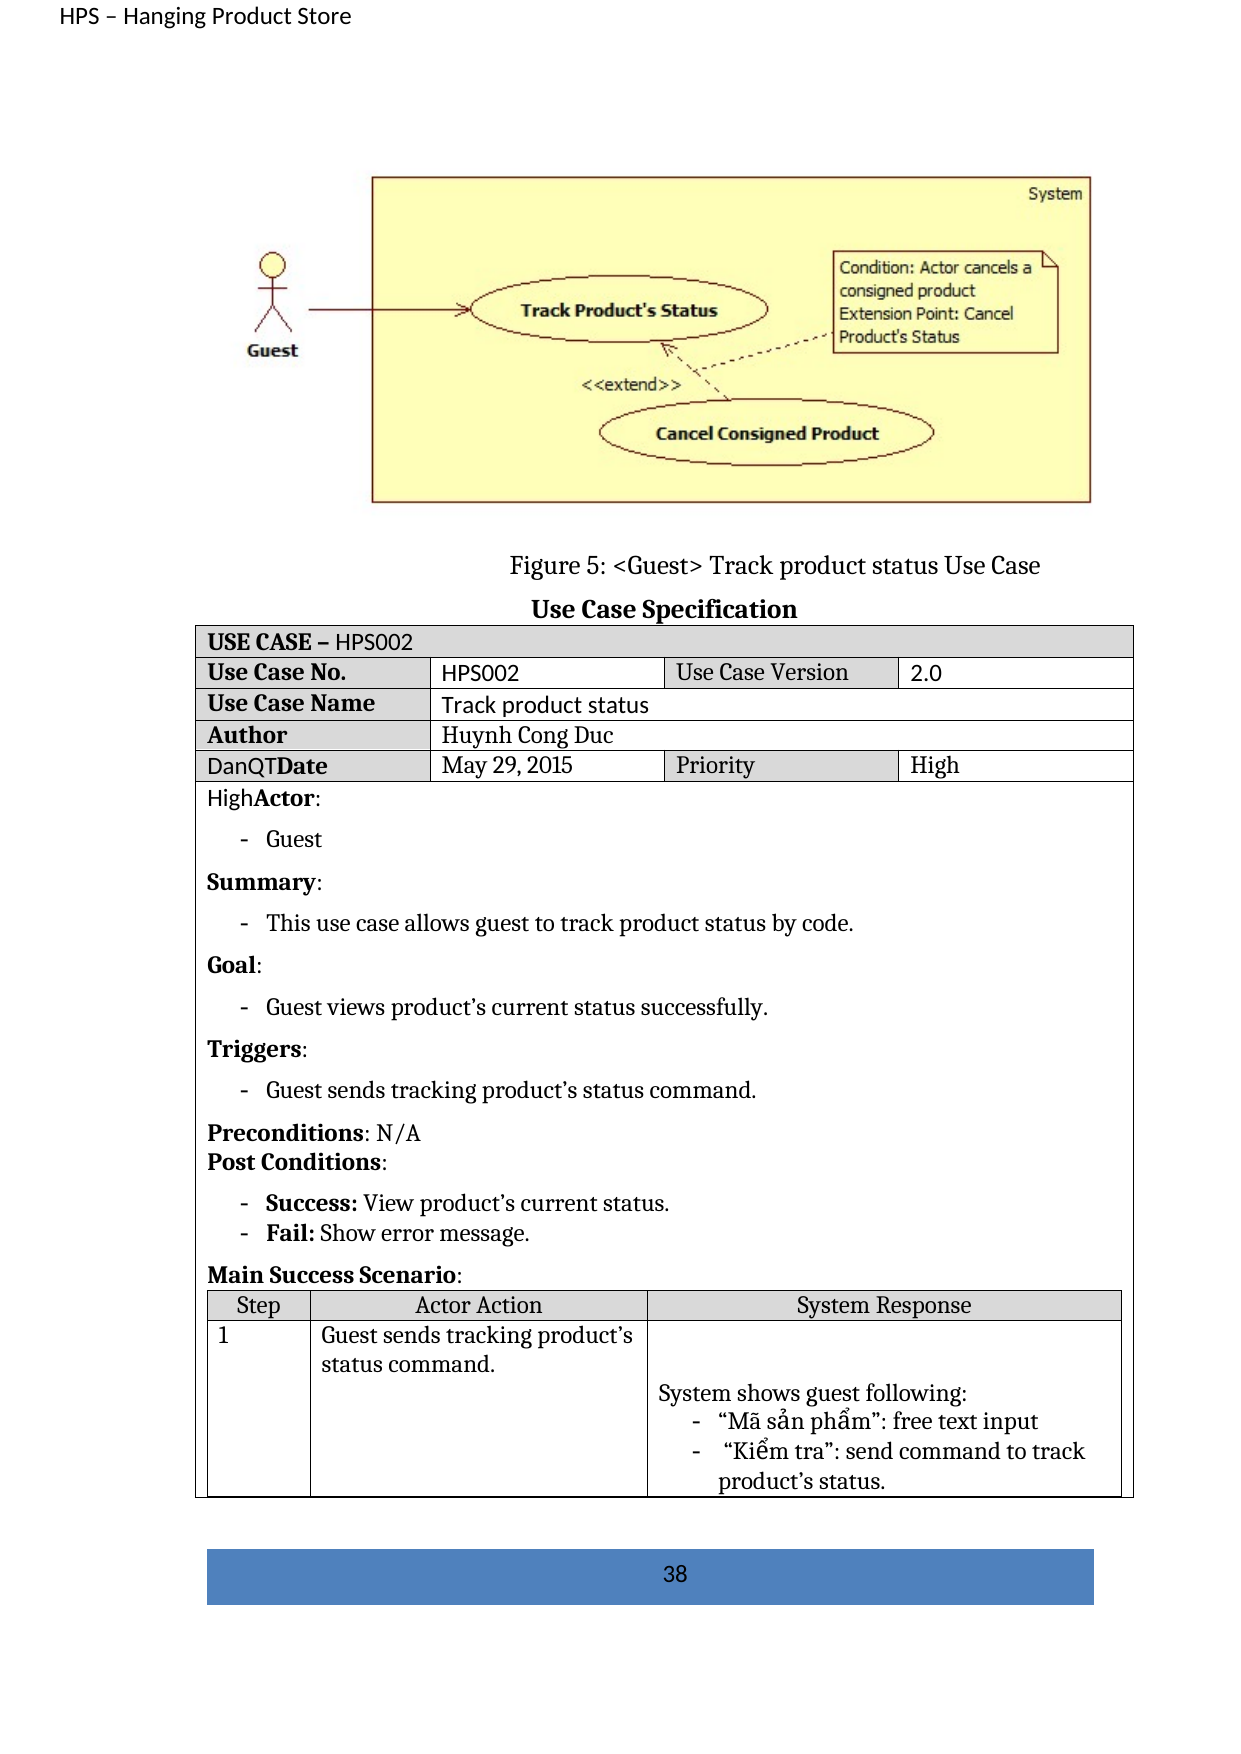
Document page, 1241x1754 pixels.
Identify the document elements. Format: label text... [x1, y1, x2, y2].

picture [207, 147, 1122, 534]
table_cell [196, 782, 1133, 1497]
table_cell Date [196, 751, 430, 781]
text Figure 5: <Guest> Track product status Use Case [428, 550, 1122, 581]
text Use Case Specification [207, 594, 1122, 625]
table_cell Priority [665, 751, 898, 781]
table_cell Author [196, 721, 430, 749]
table_cell Use Case No. [196, 658, 430, 688]
table_cell Use Case Version [665, 658, 898, 688]
table_header USE CASE – [196, 626, 1133, 657]
table_cell Use Case Name [196, 689, 430, 720]
